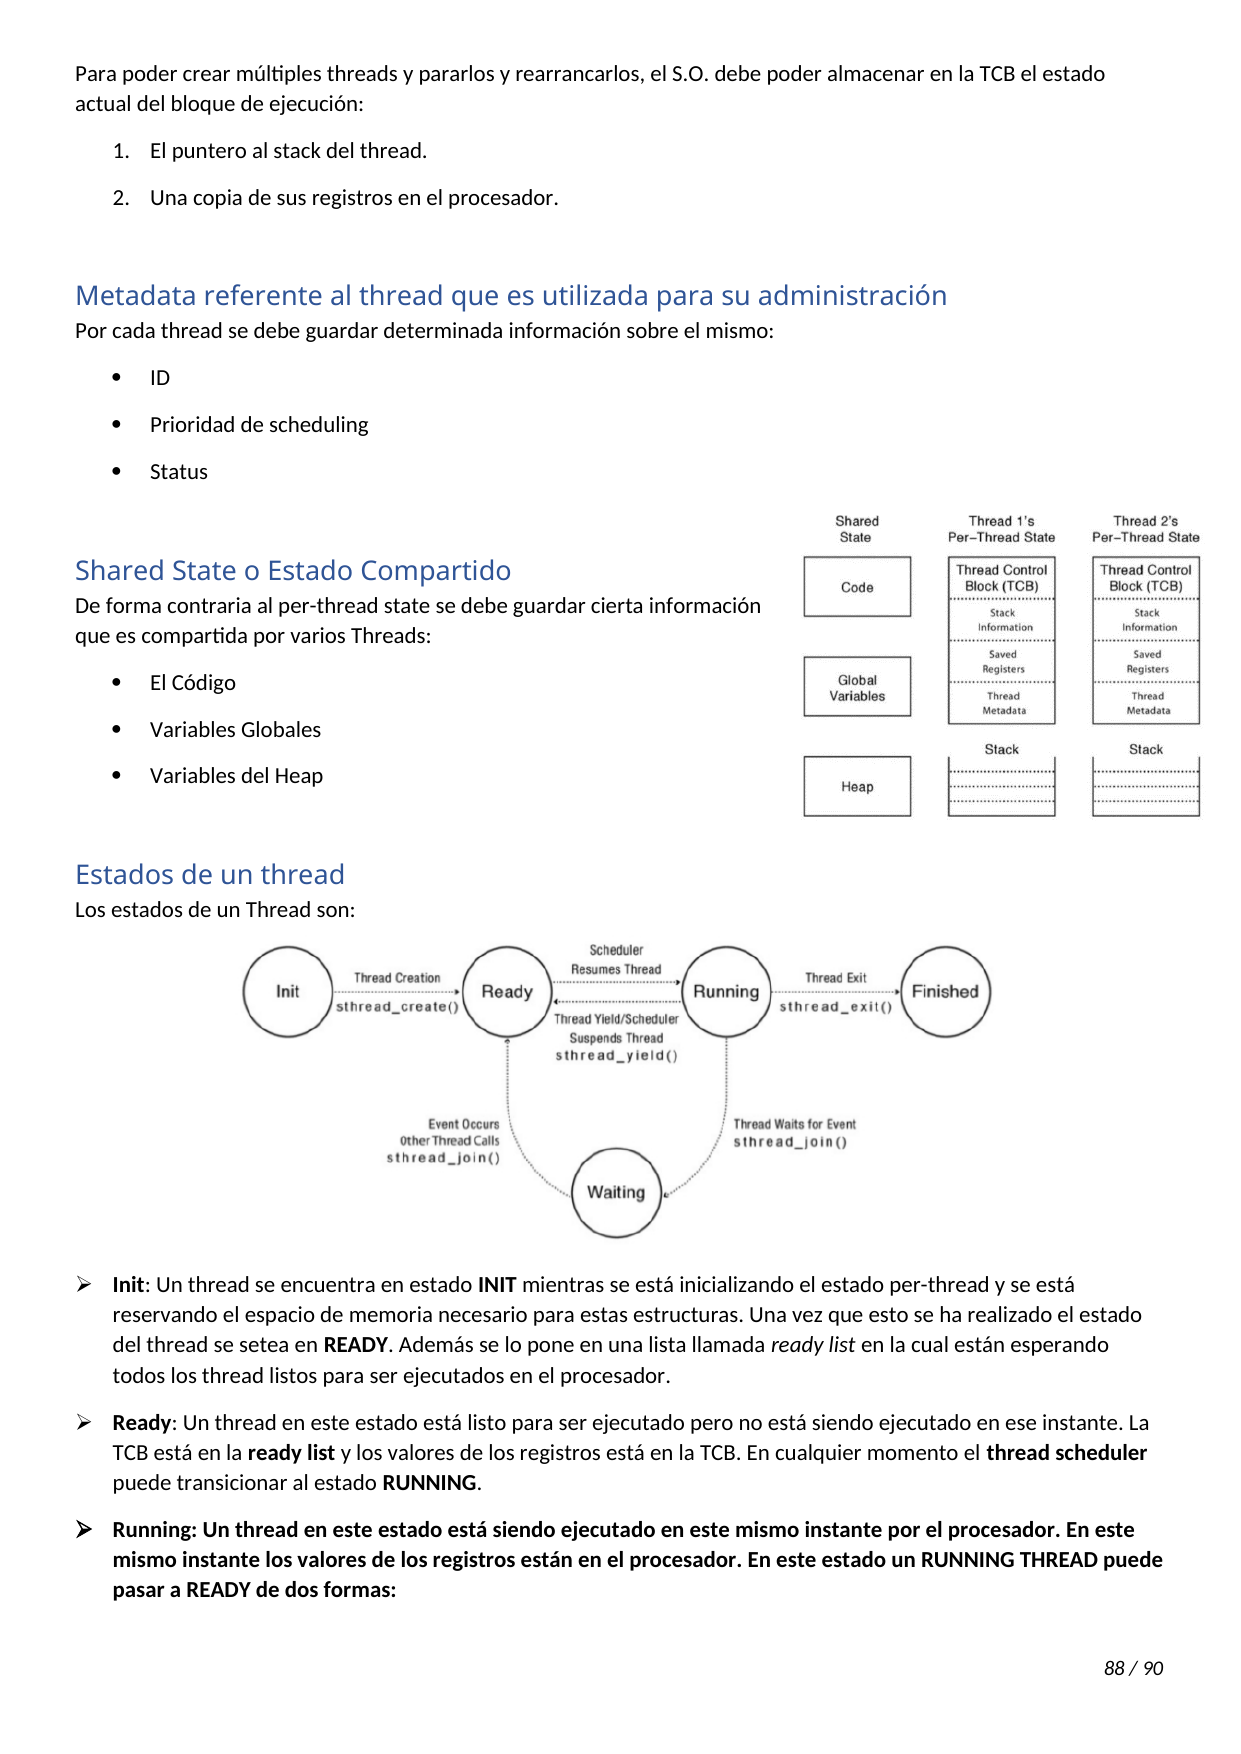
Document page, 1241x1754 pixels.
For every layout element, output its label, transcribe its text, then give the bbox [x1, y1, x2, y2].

list Variables del Heap [112, 762, 796, 789]
subtitle Shared State o Estado Compartido [75, 551, 796, 588]
picture [214, 923, 1007, 1258]
text Por cada thread se debe guardar determinada información sobre el mismo: [75, 317, 1165, 344]
list Prioridad de scheduling [112, 410, 1165, 438]
list Variables Globales [112, 715, 796, 743]
text Los estados de un Thread son: [75, 895, 1165, 923]
list El Código [112, 668, 796, 696]
text Para poder crear múltiples threads y pararlos y rearrancarlos, el S.O. debe poder almacenar en la TCB el estado actual del bloque de ejecución: [75, 59, 1165, 117]
list Una copia de sus registros en el procesador. [112, 183, 1165, 211]
subtitle Estados de un thread [75, 855, 1165, 892]
list ID [112, 363, 1165, 391]
subtitle Metadata referente al thread que es utilizada para su administración [75, 277, 1165, 314]
list Init: Un thread se encuentra en estado INIT mientras se está inicializando el estado per-thread y se está reservando el espacio de memoria necesario para estas estructuras. Una vez que esto se ha realizado el estado del thread se setea en READY. Además se lo pone en una lista llamada ready list en la cual están esperando todos los thread listos para ser ejecutados en el procesador. [75, 1270, 1165, 1389]
text De forma contraria al per-thread state se debe guardar cierta información que es compartida por varios Threads: [75, 591, 796, 649]
list Running: Un thread en este estado está siendo ejecutado en este mismo instante por el procesador. En este mismo instante los valores de los registros están en el procesador. En este estado un RUNNING THREAD puede pasar a READY de dos formas: [75, 1515, 1165, 1603]
list Ready: Un thread en este estado está listo para ser ejecutado pero no está siendo ejecutado en ese instante. La TCB está en la ready list y los valores de los registros está en la TCB. En cualquier momento el thread scheduler puede transicionar al estado RUNNING. [75, 1408, 1165, 1496]
list El puntero al stack del thread. [112, 136, 1165, 164]
list Status [112, 457, 1165, 485]
picture [796, 505, 1209, 821]
